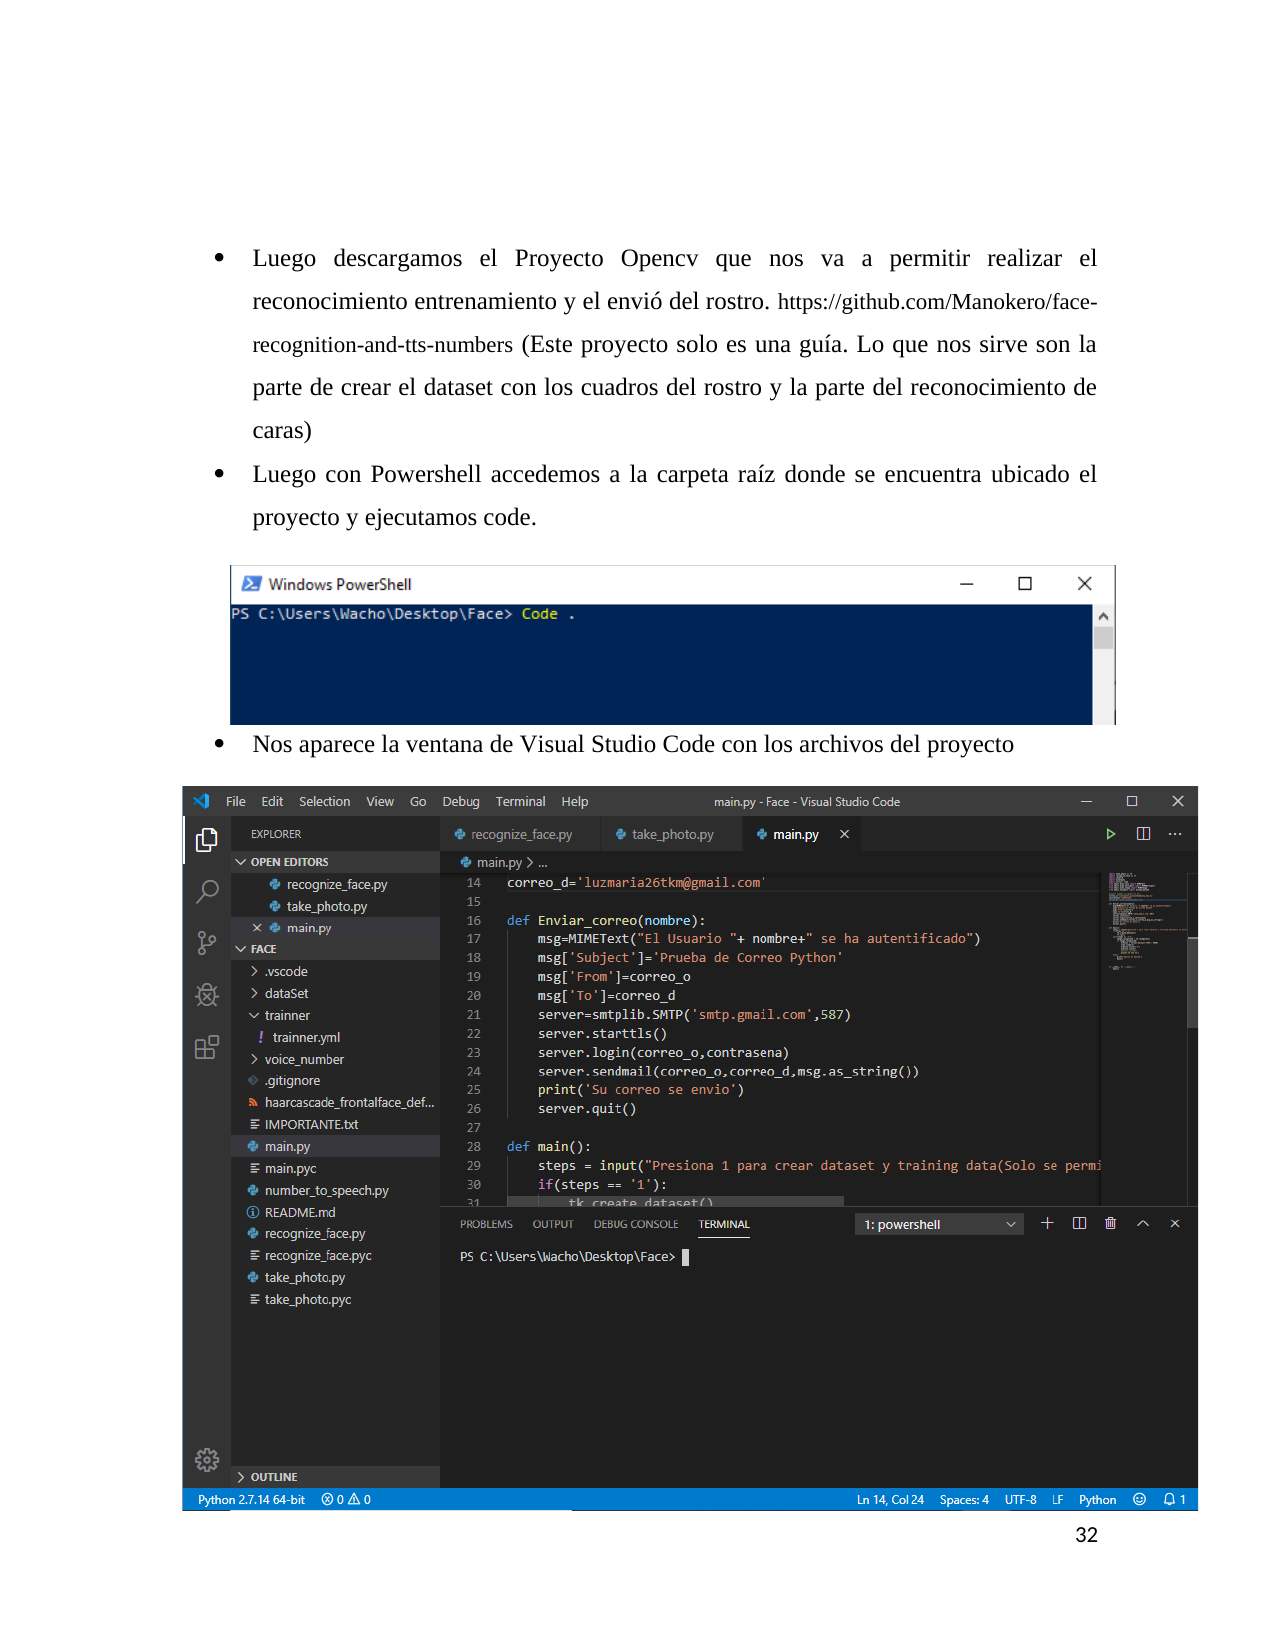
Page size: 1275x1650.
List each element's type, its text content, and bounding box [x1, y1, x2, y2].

list Nos aparece la ventana de Visual Studio Code con los archivos del proyecto [215, 729, 1098, 758]
list Luego con Powershell accedemos a la carpeta raíz donde se encuentra ubicado el proyecto y ejecutamos code. [215, 459, 1098, 531]
list Luego descargamos el Proyecto Opencv que nos va a permitir realizar el reconocimiento entrenamiento y el envió del rostro. https://github.com/Manokero/face-recognition-and-tts-numbers (Este proyecto solo es una guía. Lo que nos sirve son la parte de crear el dataset con los cuadros del rostro y la parte del reconocimiento de caras) [215, 243, 1098, 444]
